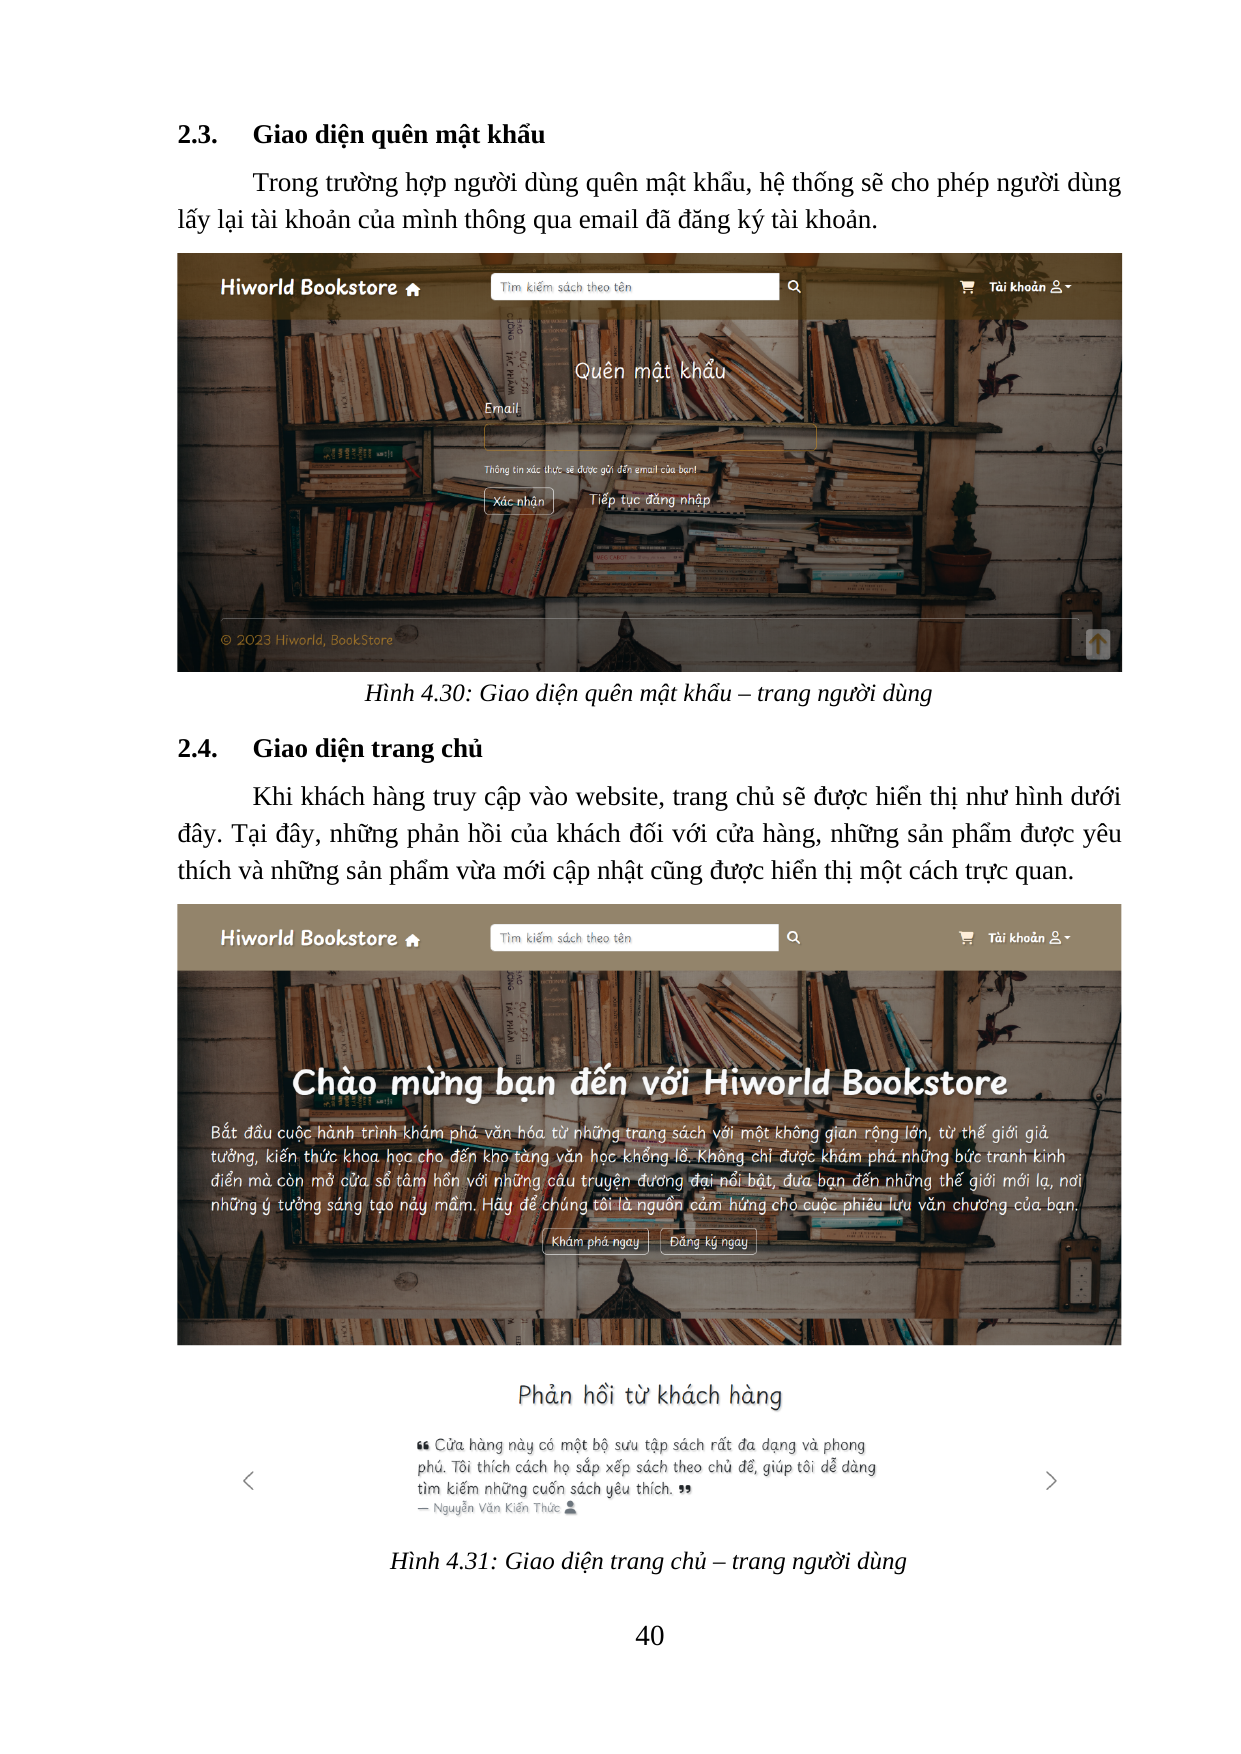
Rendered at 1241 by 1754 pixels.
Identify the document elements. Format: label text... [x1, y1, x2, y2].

text Khi khách hàng truy cập vào website, trang chủ sẽ được hiển thị như hình dưới đây. Tại đây, những phản hồi của khách đối với cửa hàng, những sản phẩm được yêu thích và những sản phẩm vừa mới cập nhật cũng được hiển thị một cách trực quan. [177, 780, 1122, 817]
subtitle Giao diện trang chủ [177, 732, 1122, 763]
picture [177, 904, 1122, 1540]
picture [177, 253, 1123, 672]
text Khi khách hàng truy cập vào website, trang chủ sẽ được hiển thị như hình dưới đây. Tại đây, những phản hồi của khách đối với cửa hàng, những sản phẩm được yêu thích và những sản phẩm vừa mới cập nhật cũng được hiển thị một cách trực quan. [177, 848, 1122, 886]
text Trong trường hợp người dùng quên mật khẩu, hệ thống sẽ cho phép người dùng lấy lại tài khoản của mình thông qua email đã đăng ký tài khoản. [177, 166, 1122, 235]
subtitle Giao diện quên mật khẩu [177, 118, 1122, 149]
